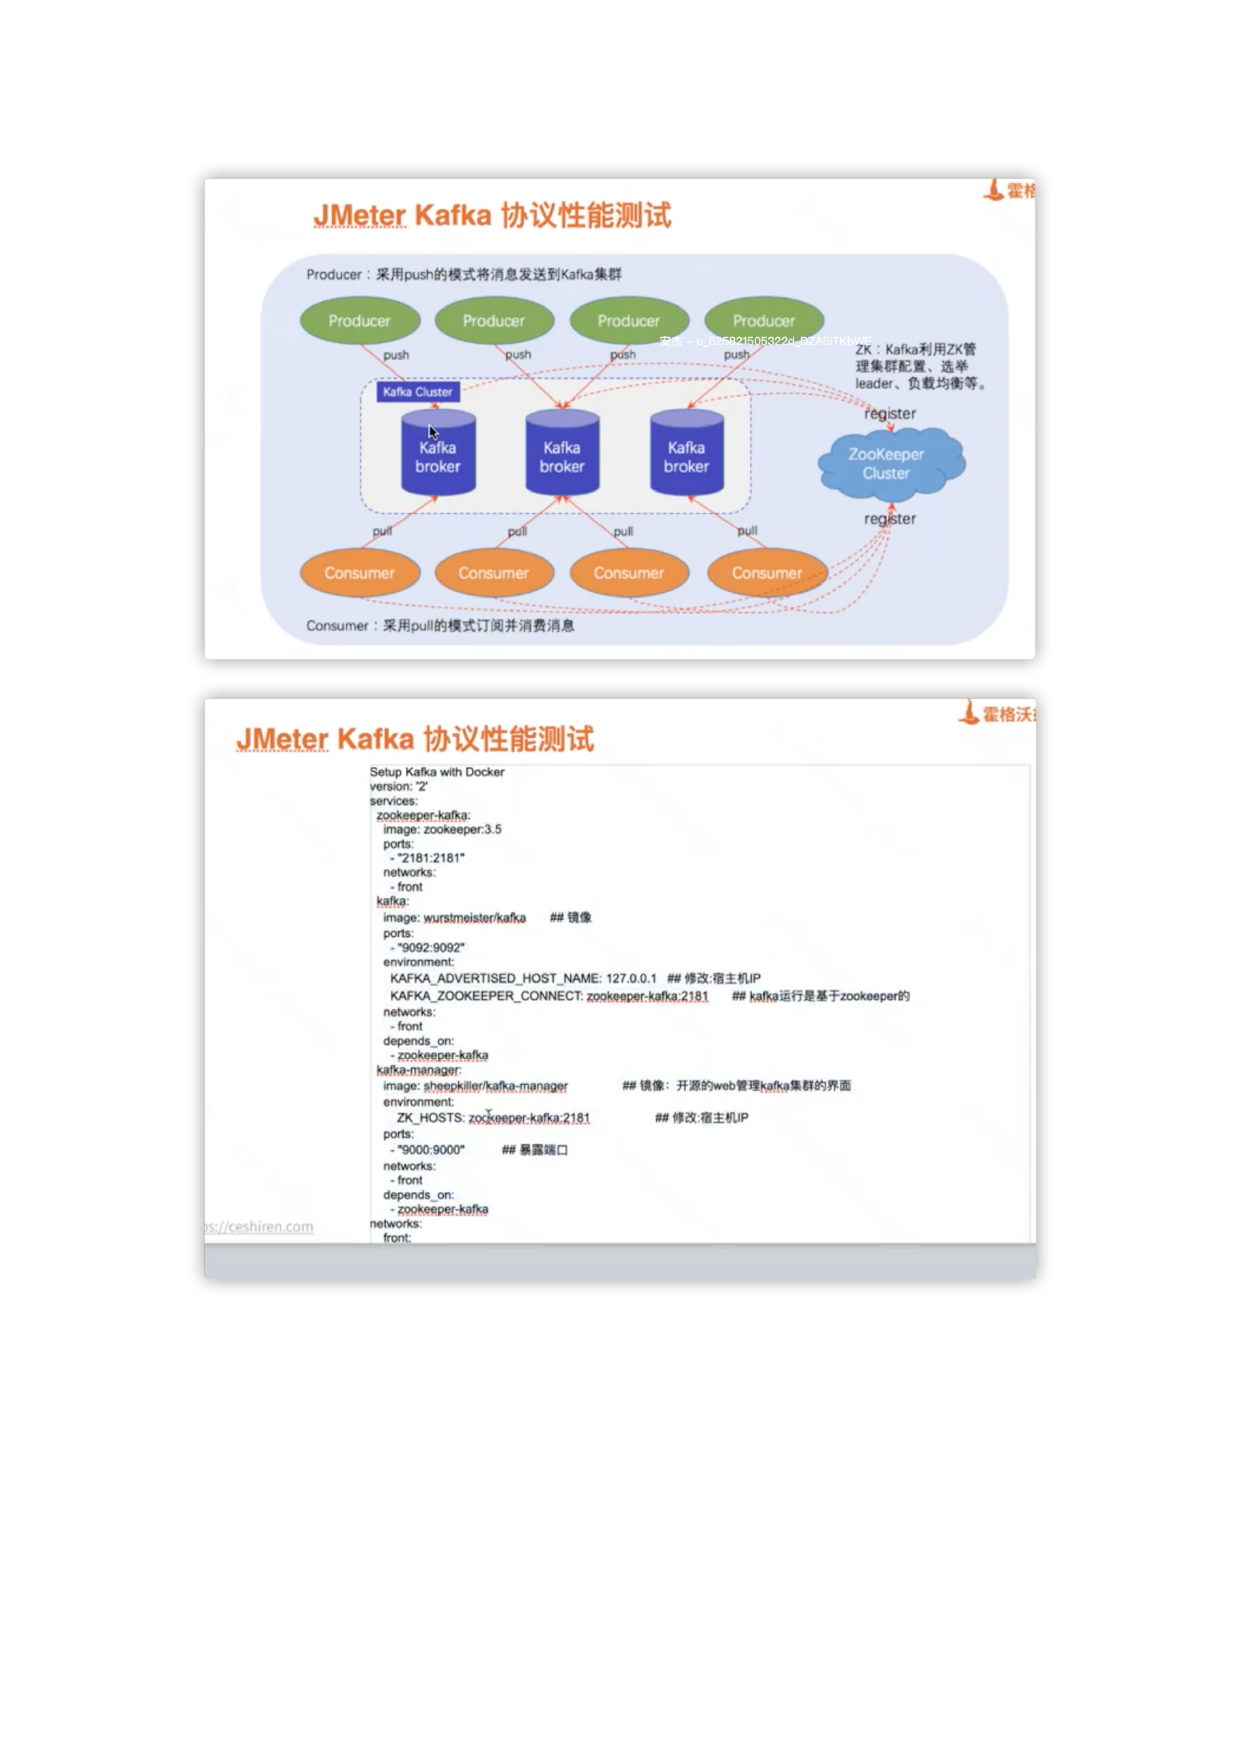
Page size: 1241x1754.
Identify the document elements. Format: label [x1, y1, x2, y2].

picture [187, 682, 1053, 1296]
picture [187, 162, 1052, 676]
